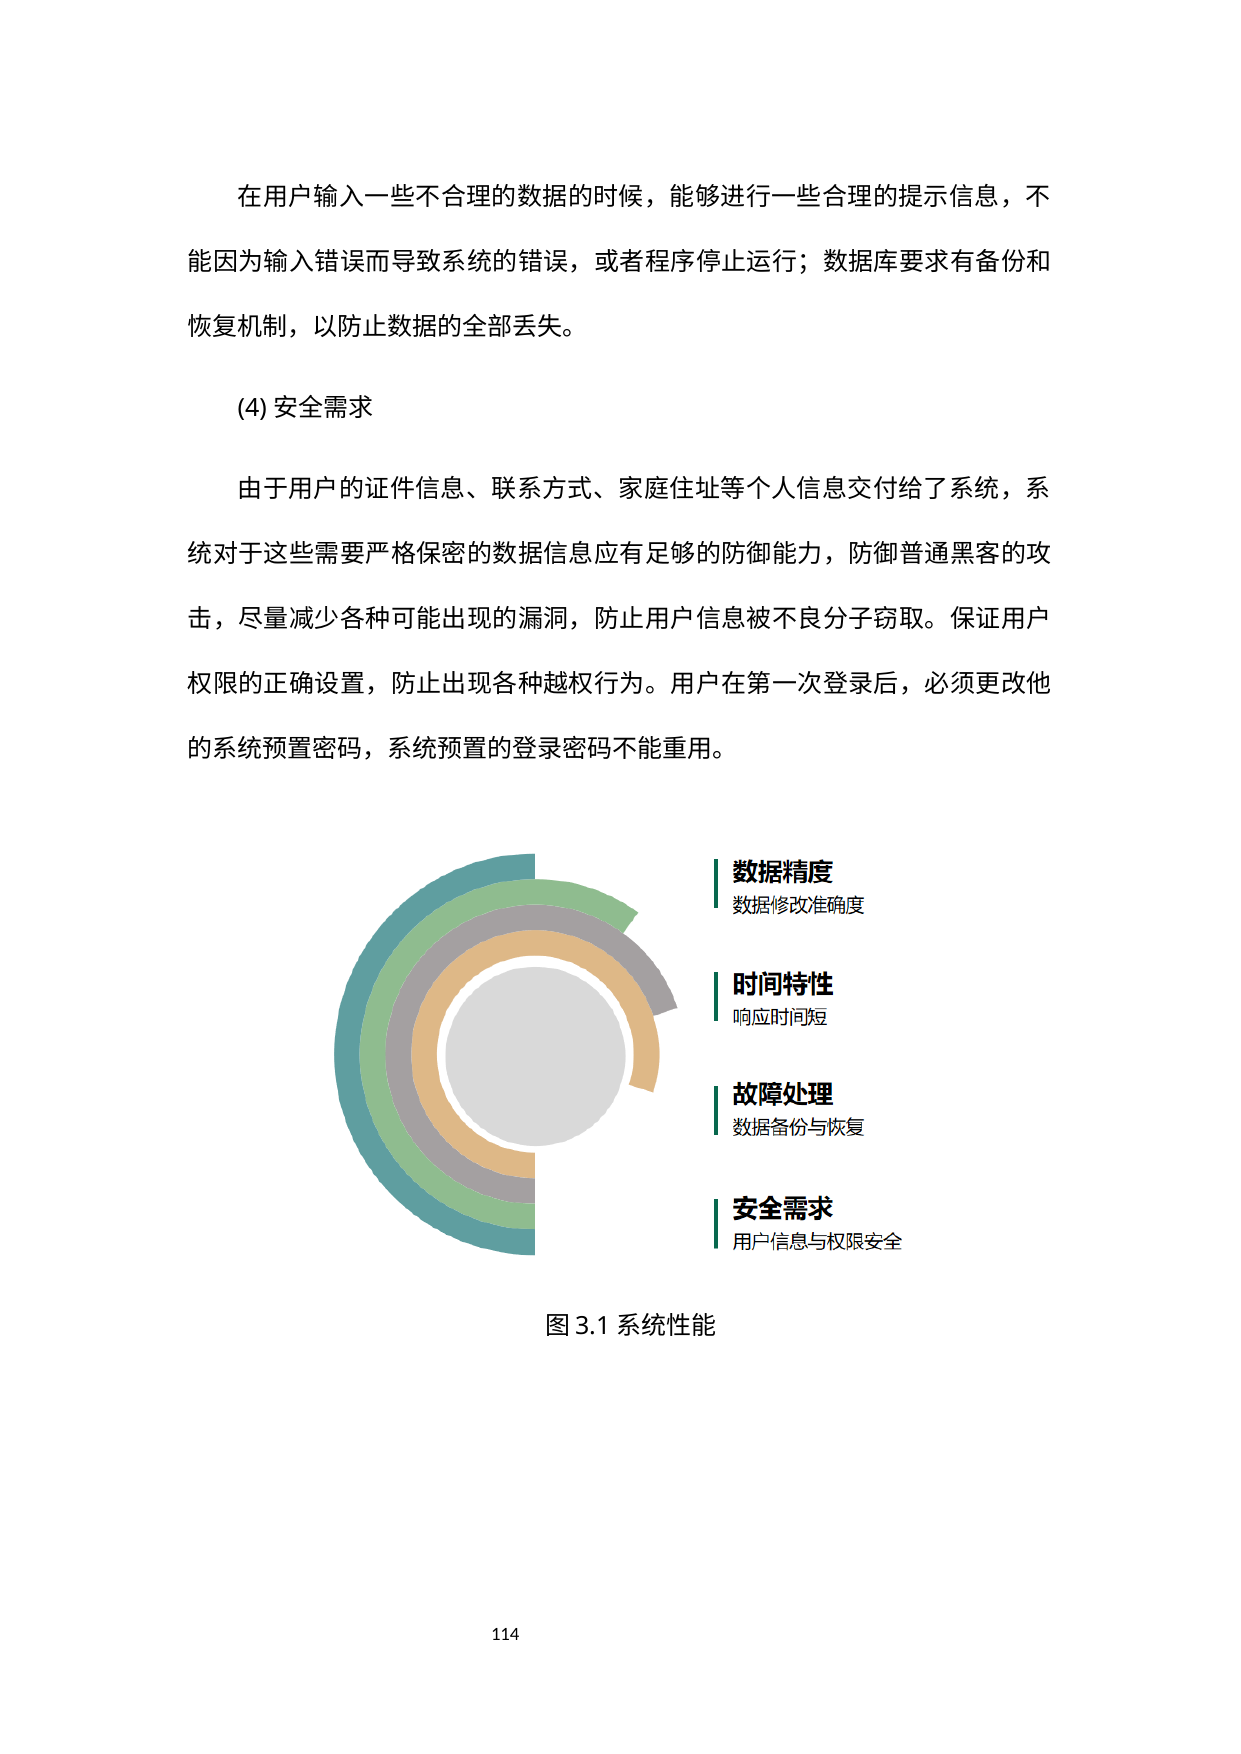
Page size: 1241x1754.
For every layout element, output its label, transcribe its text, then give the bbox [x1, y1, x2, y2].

text 图3.1 系统性能 [187, 1291, 1053, 1356]
text (4) 安全需求 [187, 373, 1053, 438]
picture [312, 795, 928, 1269]
text 在用户输入一些不合理的数据的时候，能够进行一些合理的提示信息，不能因为输入错误而导致系统的错误，或者程序停止运行；数据库要求有备份和恢复机制，以防止数据的全部丢失。 [187, 162, 1053, 357]
text 由于用户的证件信息、联系方式、家庭住址等个人信息交付给了系统，系统对于这些需要严格保密的数据信息应有足够的防御能力，防御普通黑客的攻击，尽量减少各种可能出现的漏洞，防止用户信息被不良分子窃取。保证用户权限的正确设置，防止出现各种越权行为。用户在第一次登录后，必须更改他的系统预置密码，系统预置的登录密码不能重用。 [187, 454, 1053, 779]
